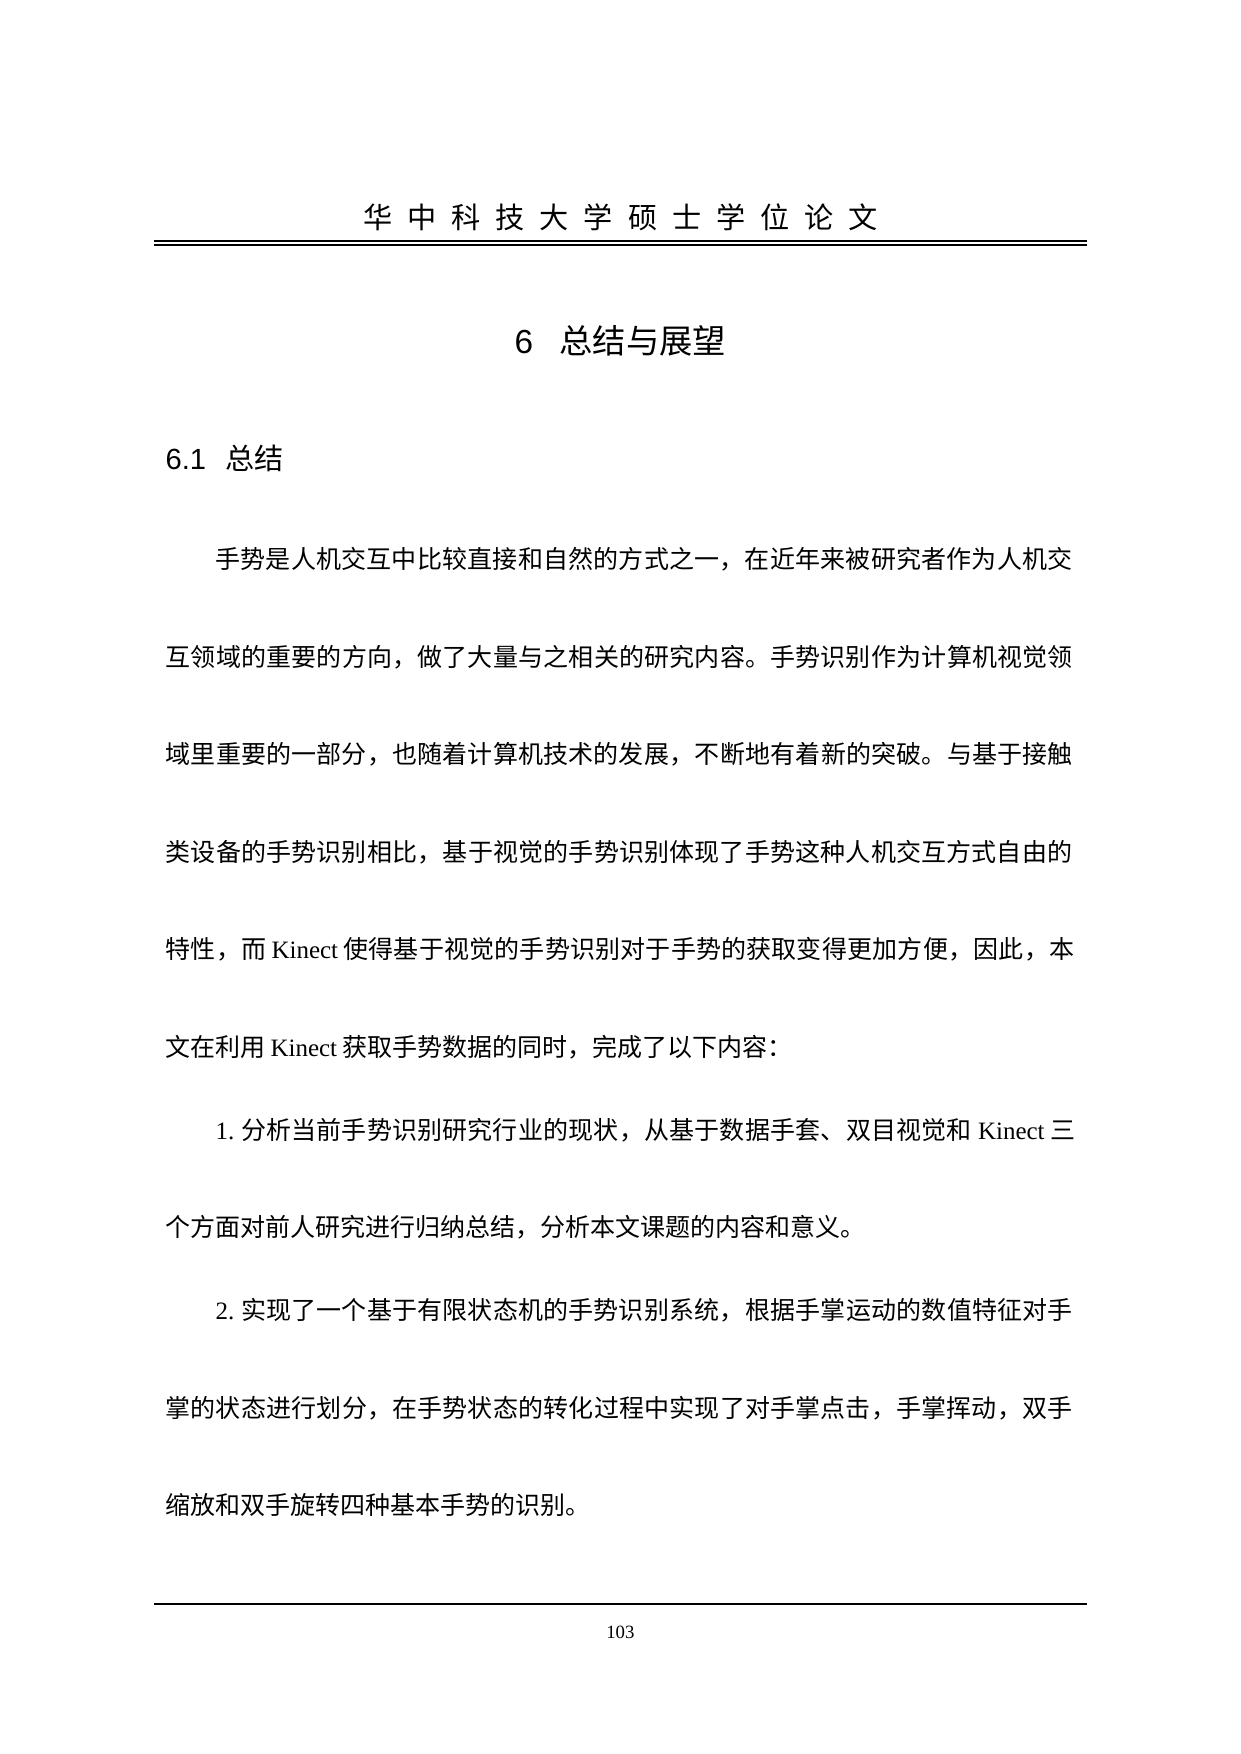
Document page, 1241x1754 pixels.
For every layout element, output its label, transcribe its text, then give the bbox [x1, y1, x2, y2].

subtitle 总结与展望 [165, 315, 1075, 363]
text 2. 实现了一个基于有限状态机的手势识别系统，根据手掌运动的数值特征对手掌的状态进行划分，在手势状态的转化过程中实现了对手掌点击，手掌挥动，双手缩放和双手旋转四种基本手势的识别。 [165, 1276, 1075, 1536]
subtitle 总结 [165, 424, 1075, 489]
text 手势是人机交互中比较直接和自然的方式之一，在近年来被研究者作为人机交互领域的重要的方向，做了大量与之相关的研究内容。手势识别作为计算机视觉领域里重要的一部分，也随着计算机技术的发展，不断地有着新的突破。与基于接触类设备的手势识别相比，基于视觉的手势识别体现了手势这种人机交互方式自由的特性，而Kinect使得基于视觉的手势识别对于手势的获取变得更加方便，因此，本文在利用Kinect获取手势数据的同时，完成了以下内容： [165, 525, 1075, 1078]
text 1. 分析当前手势识别研究行业的现状，从基于数据手套、双目视觉和Kinect三个方面对前人研究进行归纳总结，分析本文课题的内容和意义。 [165, 1096, 1075, 1258]
